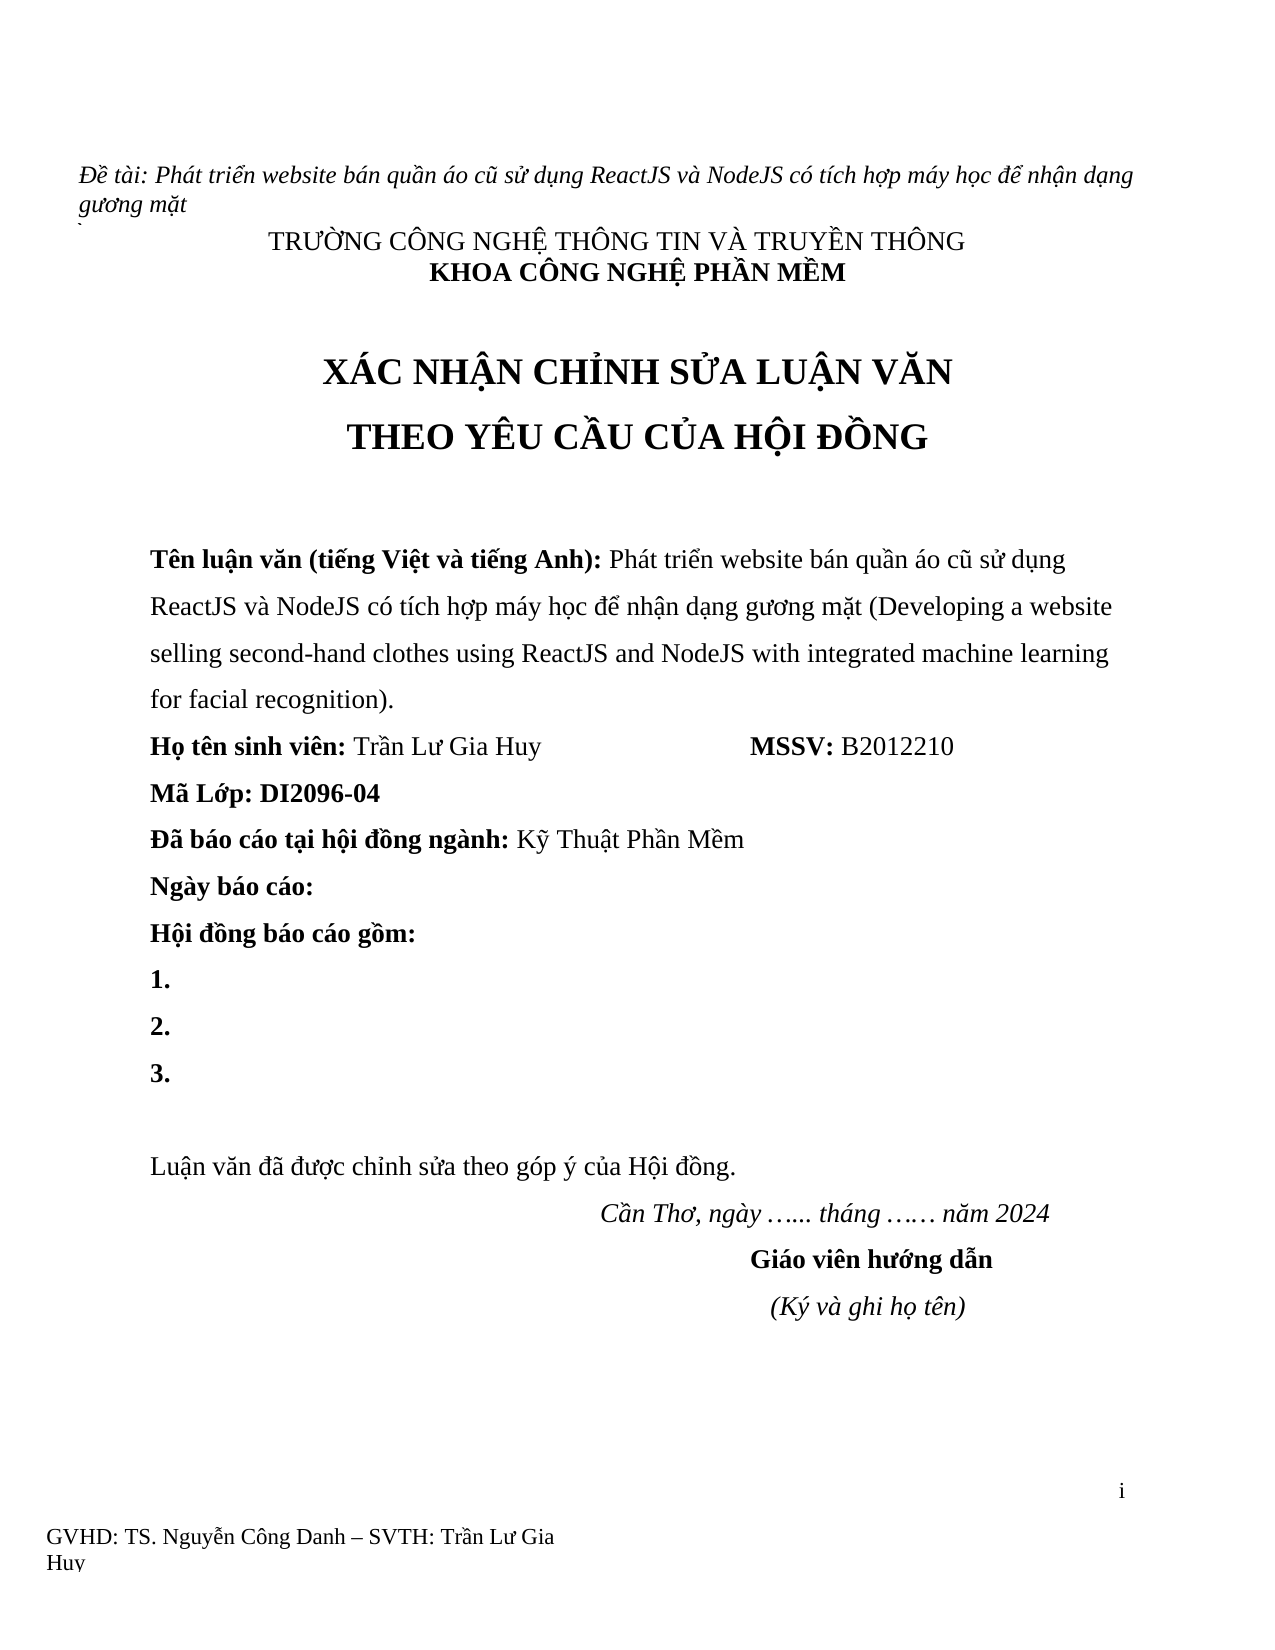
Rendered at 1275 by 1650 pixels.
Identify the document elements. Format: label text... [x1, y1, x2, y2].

text Đã báo cáo tại hội đồng ngành: Kỹ Thuật Phần Mềm [150, 823, 1125, 855]
text Tên luận văn (tiếng Việt và tiếng Anh): Phát triển website bán quần áo cũ sử dụng ReactJS và NodeJS có tích hợp máy học để nhận dạng gương mặt (Developing a website selling second-hand clothes using ReactJS and NodeJS with integrated machine learning for facial recognition). [150, 543, 1125, 715]
text Luận văn đã được chỉnh sửa theo góp ý của Hội đồng. [150, 1150, 1125, 1181]
text THEO YÊU CẦU CỦA HỘI ĐỒNG [150, 414, 1125, 457]
text (Ký và ghi họ tên) [675, 1290, 1125, 1321]
text TRƯỜNG CÔNG NGHỆ THÔNG TIN VÀ TRUYỀN THÔNG [176, 209, 1057, 256]
text Giáo viên hướng dẫn [675, 1243, 1125, 1275]
text Ngày báo cáo: [150, 870, 1125, 901]
text 3. [150, 1057, 1125, 1088]
text Cần Thơ, ngày …... tháng …… năm 2024 [600, 1197, 1125, 1228]
text 2. [150, 1010, 1125, 1041]
text KHOA CÔNG NGHỆ PHẦN MỀM [150, 256, 1125, 287]
text Mã Lớp: DI2096-04 [150, 777, 1125, 808]
text 1. [150, 963, 1125, 995]
text Hội đồng báo cáo gồm: [150, 917, 1125, 948]
text XÁC NHẬN CHỈNH SỬA LUẬN VĂN [150, 349, 1125, 393]
text Họ tên sinh viên: Trần Lư Gia Huy MSSV: B2012210 [150, 730, 1125, 761]
